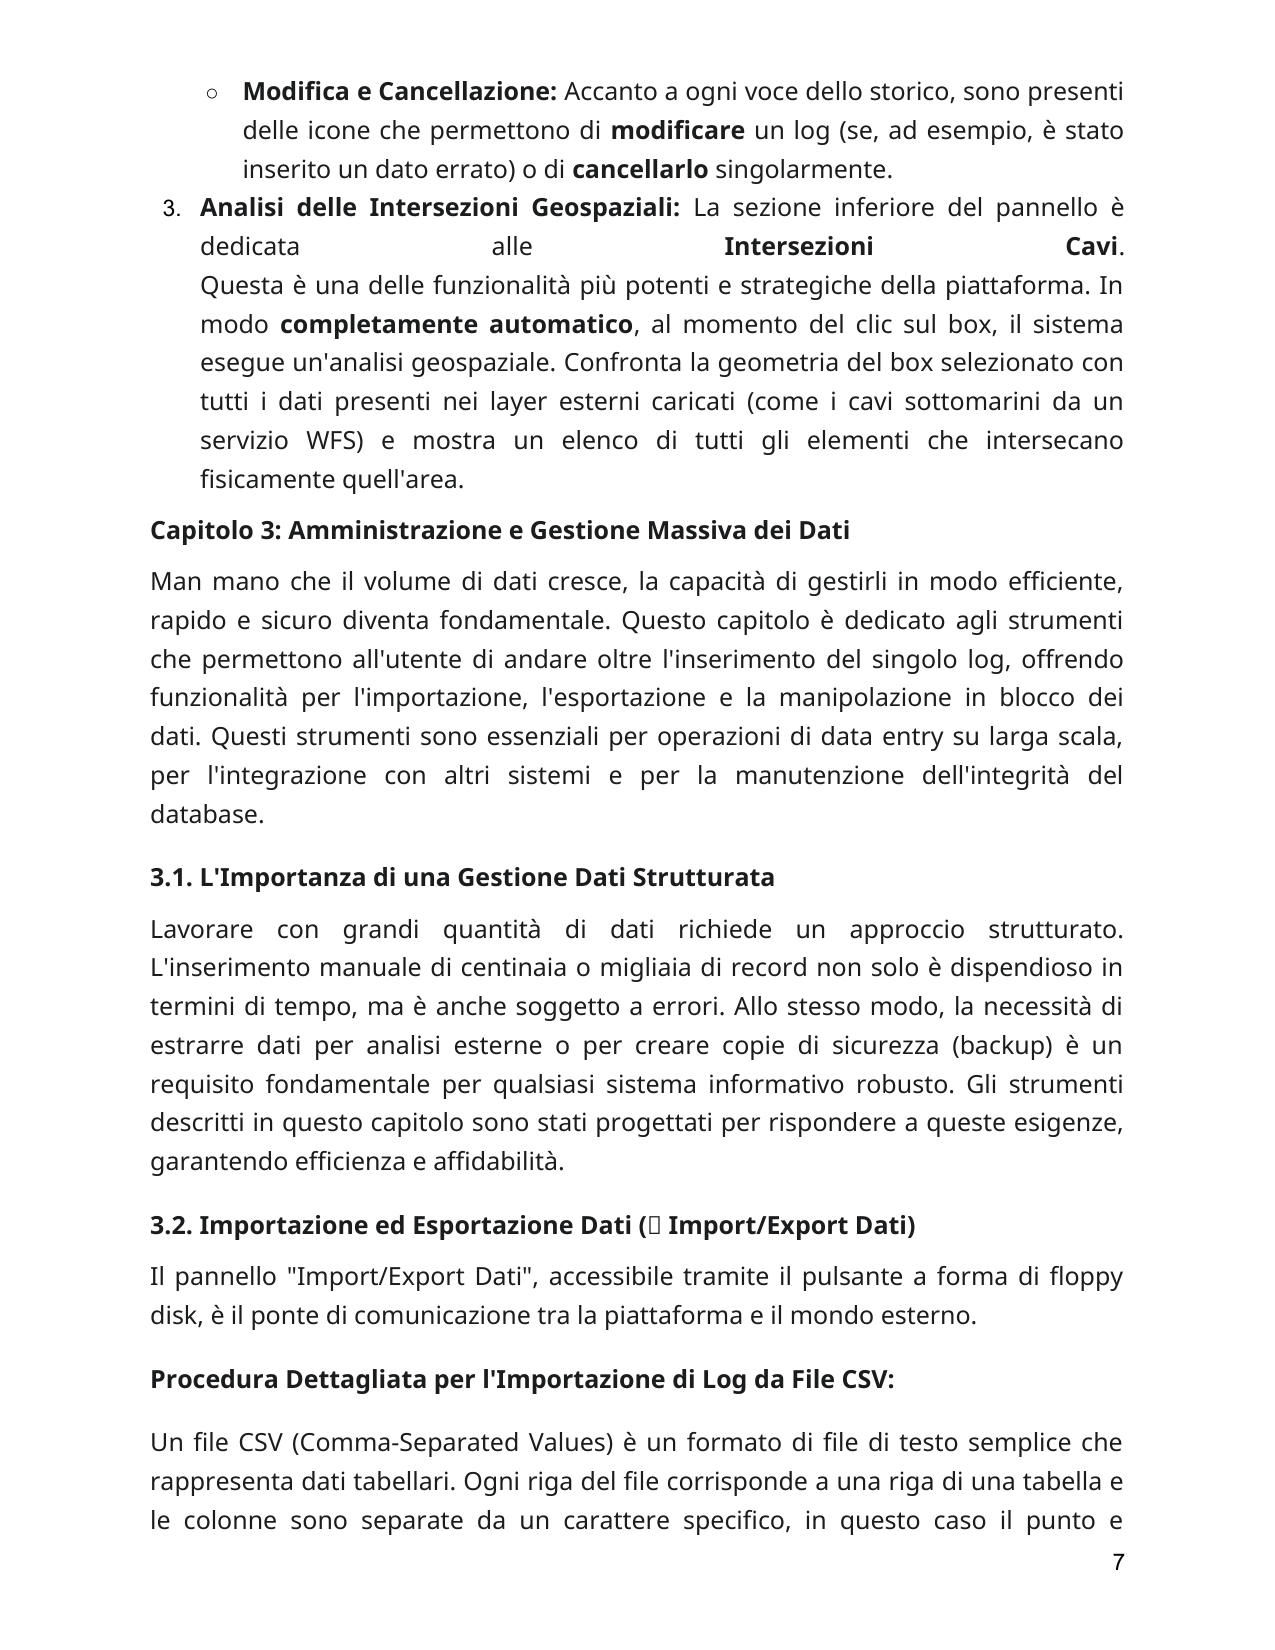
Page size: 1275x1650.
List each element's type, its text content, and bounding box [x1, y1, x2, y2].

list Modifica e Cancellazione: Accanto a ogni voce dello storico, sono presenti delle icone che permettono di modificare un log (se, ad esempio, è stato inserito un dato errato) o di cancellarlo singolarmente. [205, 74, 1125, 185]
subtitle Capitolo 3: Amministrazione e Gestione Massiva dei Dati [150, 512, 1125, 547]
list Analisi delle Intersezioni Geospaziali: La sezione inferiore del pannello è dedicata alle Intersezioni Cavi. Questa è una delle funzionalità più potenti e strategiche della piattaforma. In modo completamente automatico, al momento del clic sul box, il sistema esegue un'analisi geospaziale. Confronta la geometria del box selezionato con tutti i dati presenti nei layer esterni caricati (come i cavi sottomarini da un servizio WFS) e mostra un elenco di tutti gli elementi che intersecano fisicamente quell'area. [162, 190, 1125, 495]
subtitle 3.2. Importazione ed Esportazione Dati (💾 Import/Export Dati) [150, 1207, 1125, 1242]
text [150, 1425, 1125, 1537]
text Il pannello "Import/Export Dati", accessibile tramite il pulsante a forma di floppy disk, è il ponte di comunicazione tra la piattaforma e il mondo esterno. [150, 1259, 1125, 1332]
text Procedura Dettagliata per l'Importazione di Log da File CSV: [150, 1361, 1125, 1395]
subtitle 3.1. L'Importanza di una Gestione Dati Strutturata [150, 860, 1125, 894]
text Lavorare con grandi quantità di dati richiede un approccio strutturato. L'inserimento manuale di centinaia o migliaia di record non solo è dispendioso in termini di tempo, ma è anche soggetto a errori. Allo stesso modo, la necessità di estrarre dati per analisi esterne o per creare copie di sicurezza (backup) è un requisito fondamentale per qualsiasi sistema informativo robusto. Gli strumenti descritti in questo capitolo sono stati progettati per rispondere a queste esigenze, garantendo efficienza e affidabilità. [150, 911, 1125, 1178]
text Man mano che il volume di dati cresce, la capacità di gestirli in modo efficiente, rapido e sicuro diventa fondamentale. Questo capitolo è dedicato agli strumenti che permettono all'utente di andare oltre l'inserimento del singolo log, offrendo funzionalità per l'importazione, l'esportazione e la manipolazione in blocco dei dati. Questi strumenti sono essenziali per operazioni di data entry su larga scala, per l'integrazione con altri sistemi e per la manutenzione dell'integrità del database. [150, 564, 1125, 830]
